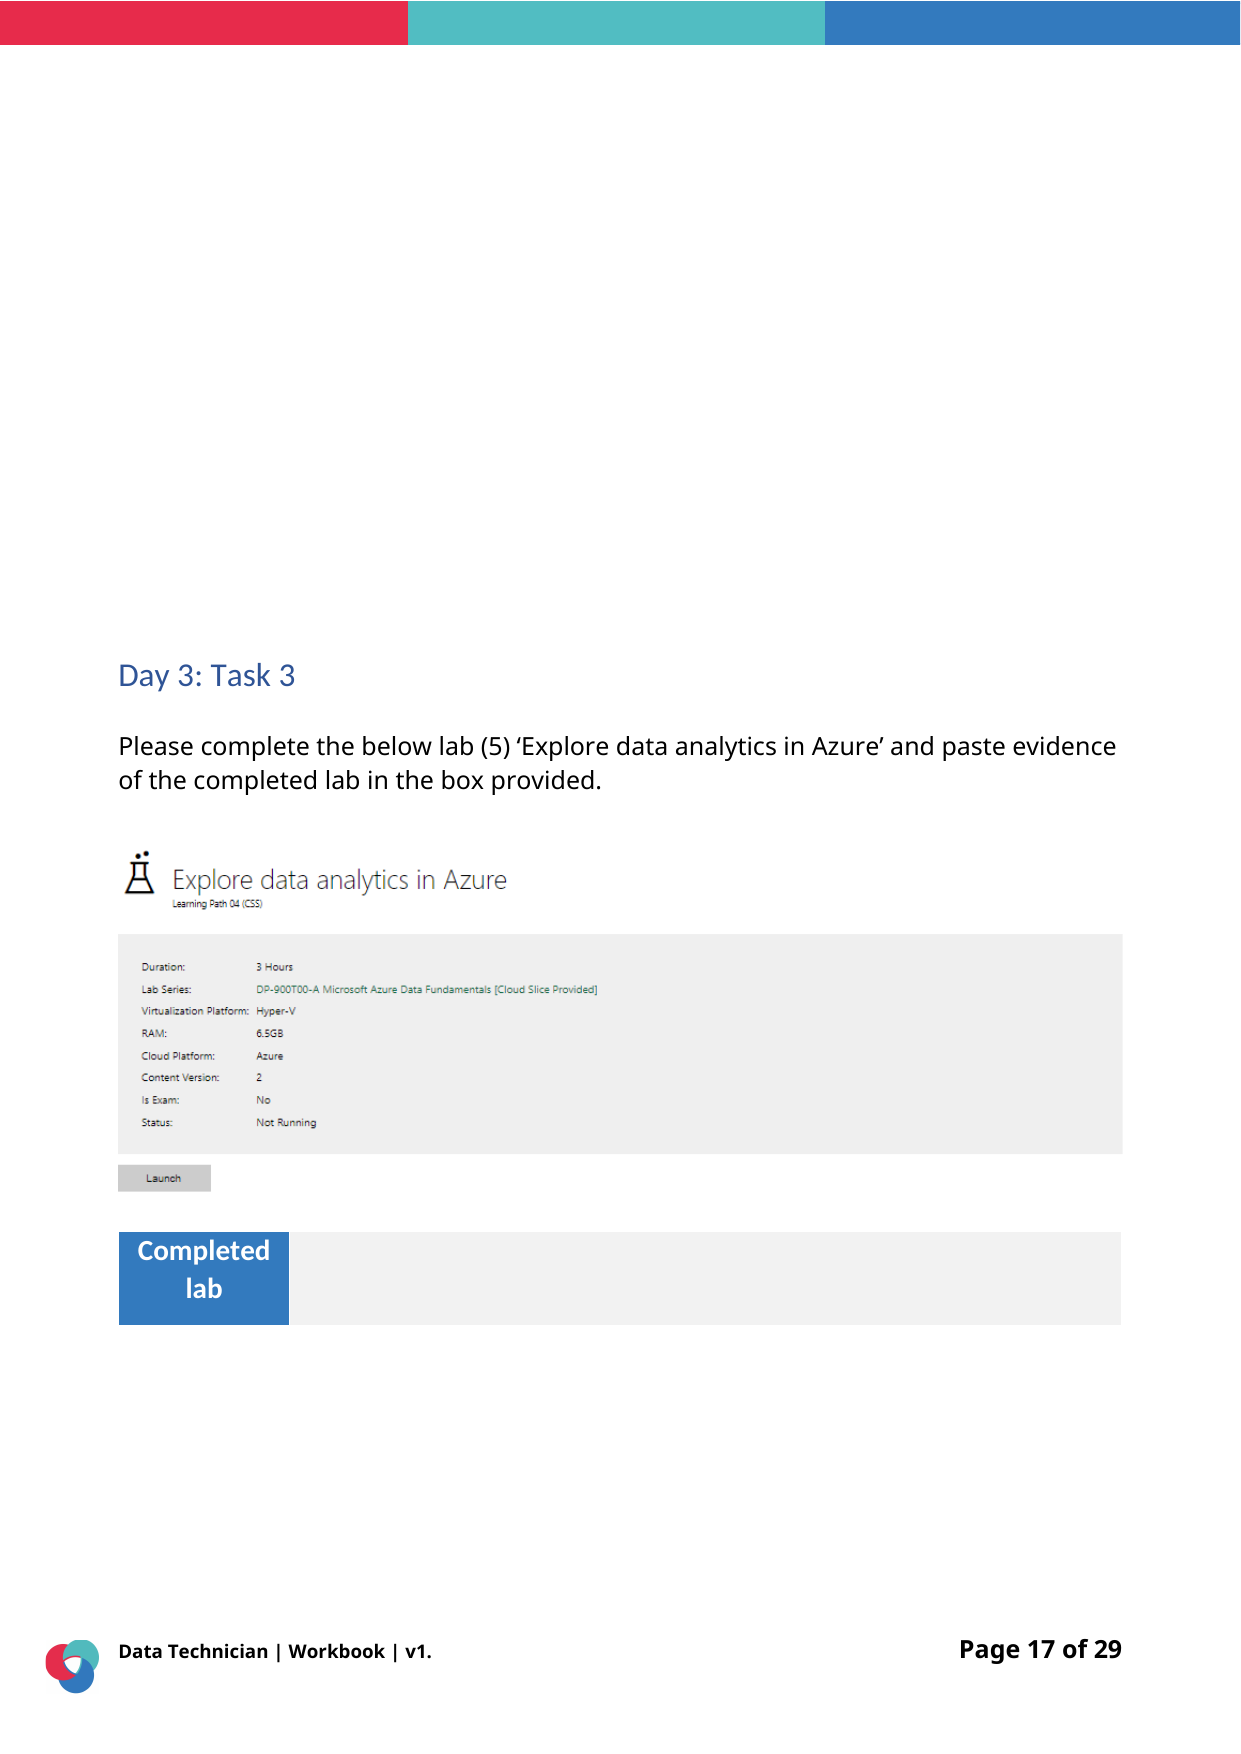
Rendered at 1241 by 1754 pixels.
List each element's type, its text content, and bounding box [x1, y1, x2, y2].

picture [118, 831, 1123, 1197]
picture [45, 1640, 100, 1694]
subtitle Day 3: Task 3 [118, 654, 1122, 695]
table_header Completed lab [119, 1232, 289, 1325]
table_header [290, 1232, 1121, 1325]
text Please complete the below lab (5) ‘Explore data analytics in Azure’ and paste evidence of the completed lab in the box provided. [118, 729, 1122, 797]
